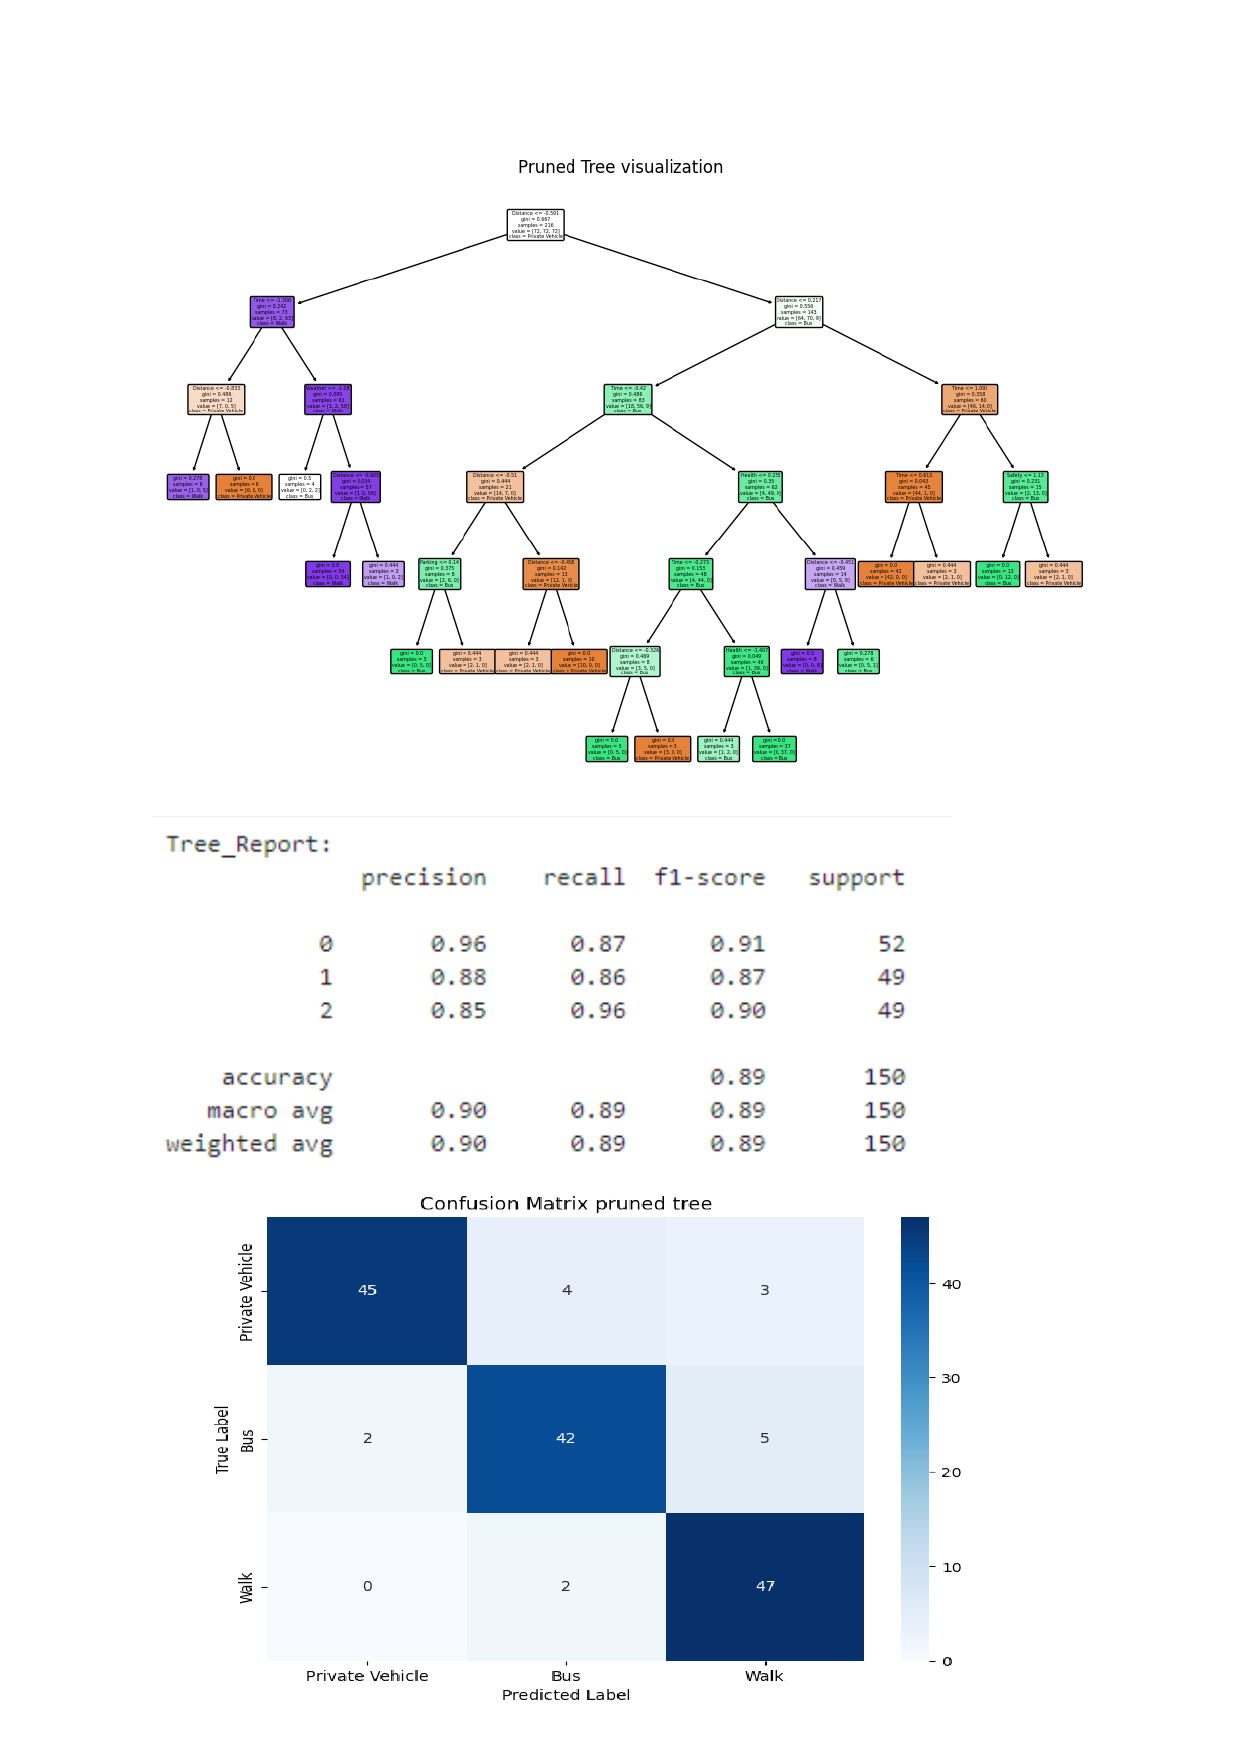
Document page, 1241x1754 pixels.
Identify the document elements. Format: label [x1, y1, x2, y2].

picture [150, 816, 953, 1183]
picture [204, 1186, 974, 1711]
picture [150, 150, 1091, 802]
